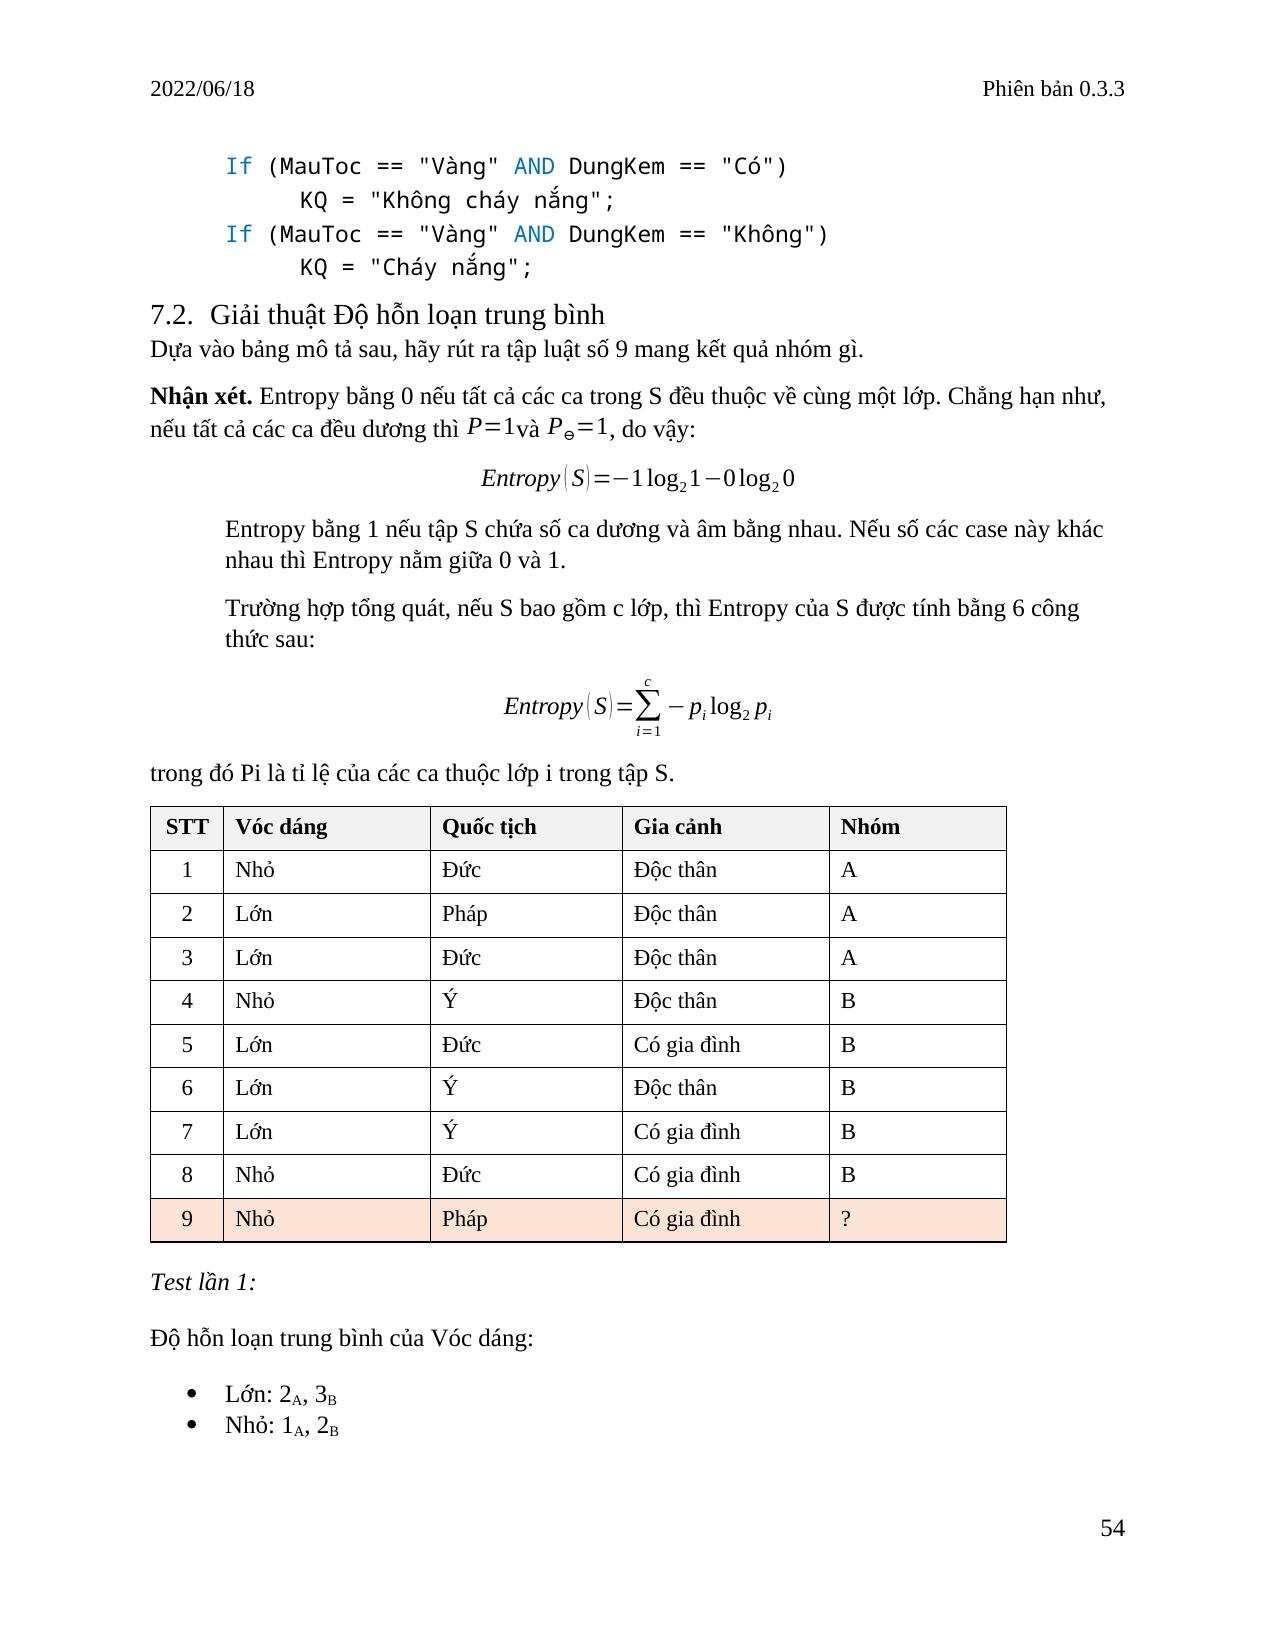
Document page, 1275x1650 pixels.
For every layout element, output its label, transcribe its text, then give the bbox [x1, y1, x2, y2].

text Dựa vào bảng mô tả sau, hãy rút ra tập luật số 9 mang kết quả nhóm gì. [150, 334, 1125, 362]
table_cell Nhỏ [224, 851, 430, 893]
table_cell 3 [151, 938, 223, 980]
text Trường hợp tổng quát, nếu S bao gồm c lớp, thì Entropy của S được tính bằng 6 công thức sau: [225, 593, 1125, 653]
table_cell Nhỏ [224, 981, 430, 1024]
text Độ hỗn loạn trung bình của Vóc dáng: [150, 1323, 1125, 1352]
subtitle Giải thuật Độ hỗn loạn trung bình [150, 297, 1125, 331]
text Test lần 1: [150, 1267, 1125, 1296]
table_cell 4 [151, 981, 223, 1024]
table_cell Pháp [431, 1199, 622, 1241]
table_cell 5 [151, 1025, 223, 1067]
table_header STT [151, 807, 223, 849]
table_cell A [830, 938, 1006, 980]
table_cell 6 [151, 1068, 223, 1111]
text KQ = "Không cháy nắng"; [150, 184, 1125, 215]
table_cell B [830, 1025, 1006, 1067]
table_cell Pháp [431, 894, 622, 937]
table_cell Ý [431, 1112, 622, 1154]
table_cell Lớn [224, 1112, 430, 1154]
text Entropy bằng 1 nếu tập S chứa số ca dương và âm bằng nhau. Nếu số các case này khác nhau thì Entropy nằm giữa 0 và 1. [225, 514, 1125, 574]
table_cell Độc thân [623, 851, 829, 893]
table_cell Lớn [224, 938, 430, 980]
table_cell 7 [151, 1112, 223, 1154]
table_cell Độc thân [623, 938, 829, 980]
table_cell A [830, 894, 1006, 937]
table_cell Lớn [224, 1068, 430, 1111]
table_cell Độc thân [623, 981, 829, 1024]
table_cell ? [830, 1199, 1006, 1241]
table_cell A [830, 851, 1006, 893]
table_cell Lớn [224, 894, 430, 937]
table_cell B [830, 1112, 1006, 1154]
text If (MauToc == "Vàng" AND DungKem == "Không") [150, 217, 1125, 249]
table_header Nhóm [830, 807, 1006, 849]
table_cell B [830, 1155, 1006, 1198]
table_cell Độc thân [623, 894, 829, 937]
table_header Vóc dáng [224, 807, 430, 849]
table_header Quốc tịch [431, 807, 622, 849]
table_cell Có gia đình [623, 1025, 829, 1067]
list Lớn: 2A, 3B [187, 1379, 1125, 1408]
table_header Gia cảnh [623, 807, 829, 849]
table_cell 2 [151, 894, 223, 937]
table_cell Đức [431, 938, 622, 980]
table_cell Độc thân [623, 1068, 829, 1111]
table_cell Đức [431, 851, 622, 893]
table_cell 1 [151, 851, 223, 893]
text If (MauToc == "Vàng" AND DungKem == "Có") [150, 150, 1125, 181]
list Nhỏ: 1A, 2B [187, 1411, 1125, 1439]
table_cell B [830, 981, 1006, 1024]
table_cell Lớn [224, 1025, 430, 1067]
table_cell Có gia đình [623, 1199, 829, 1241]
table_cell Có gia đình [623, 1155, 829, 1198]
table_cell Đức [431, 1025, 622, 1067]
table_cell 9 [151, 1199, 223, 1241]
table_cell B [830, 1068, 1006, 1111]
table_cell Nhỏ [224, 1199, 430, 1241]
table_cell Có gia đình [623, 1112, 829, 1154]
text KQ = "Cháy nắng"; [150, 251, 1125, 282]
table_cell Nhỏ [224, 1155, 430, 1198]
text Nhận xét. Entropy bằng 0 nếu tất cả các ca trong S đều thuộc về cùng một lớp. Chẳng hạn như, nếu tất cả các ca đều dương thì và , do vậy: [150, 381, 1125, 444]
table_cell Ý [431, 1068, 622, 1111]
table_cell Đức [431, 1155, 622, 1198]
table_cell Ý [431, 981, 622, 1024]
table_cell 8 [151, 1155, 223, 1198]
text trong đó Pi là tỉ lệ của các ca thuộc lớp i trong tập S. [150, 758, 1125, 787]
